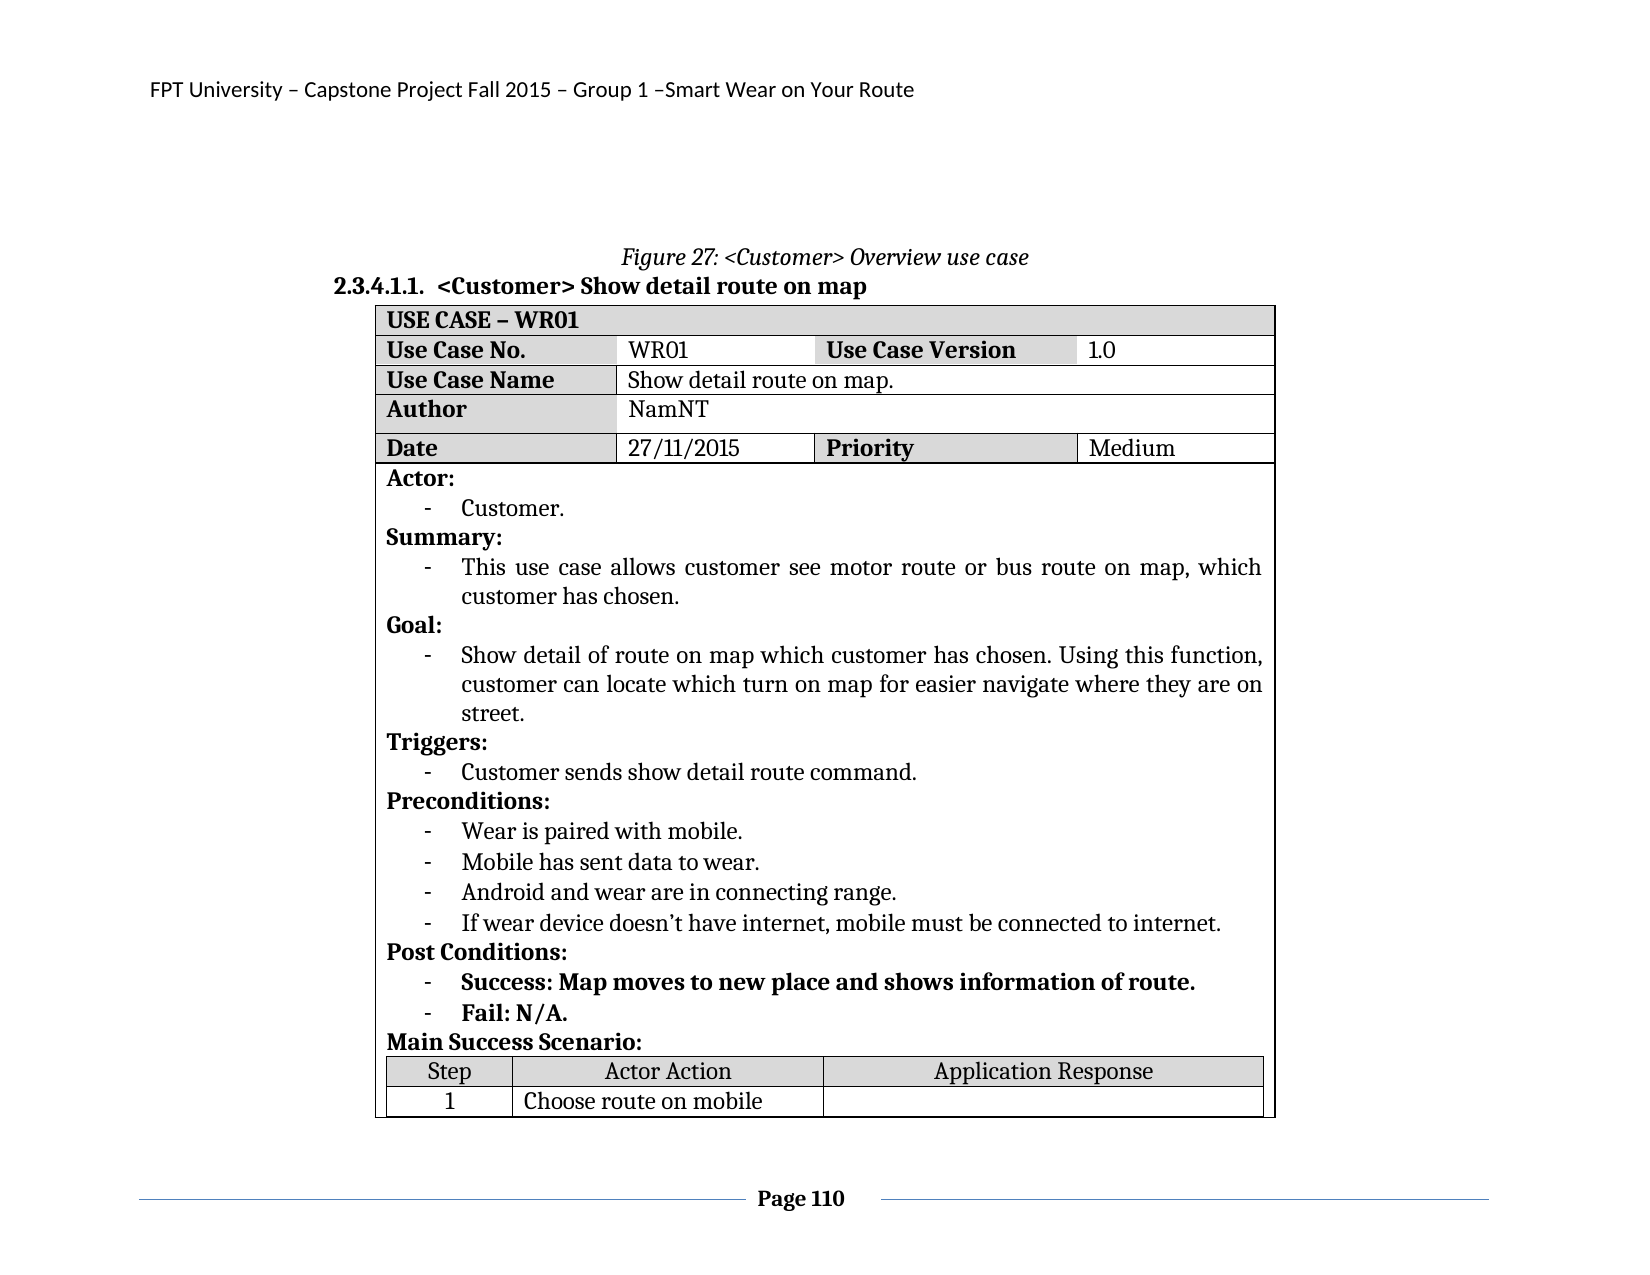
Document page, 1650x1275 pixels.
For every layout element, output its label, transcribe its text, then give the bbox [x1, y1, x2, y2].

table_cell Medium [1078, 434, 1274, 462]
table_cell Priority [815, 434, 1077, 462]
table_cell Show detail route on map. [617, 366, 1274, 394]
text Figure 27: <Customer> Overview use case [150, 243, 1500, 272]
table_cell NamNT [617, 395, 1274, 433]
table_cell Use Case Name [376, 366, 616, 394]
subtitle <Customer> Show detail route on map [334, 272, 1500, 301]
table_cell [376, 464, 1274, 1117]
table_cell 1.0 [1077, 336, 1274, 364]
table_cell 27/11/2015 [617, 434, 814, 462]
table_cell Use Case No. [376, 336, 617, 364]
table_header USE CASE – WR01 [376, 306, 1274, 335]
table_cell Date [376, 434, 616, 462]
table_cell WR01 [617, 336, 815, 364]
table_cell Author [376, 395, 617, 433]
table_cell Use Case Version [815, 336, 1077, 364]
